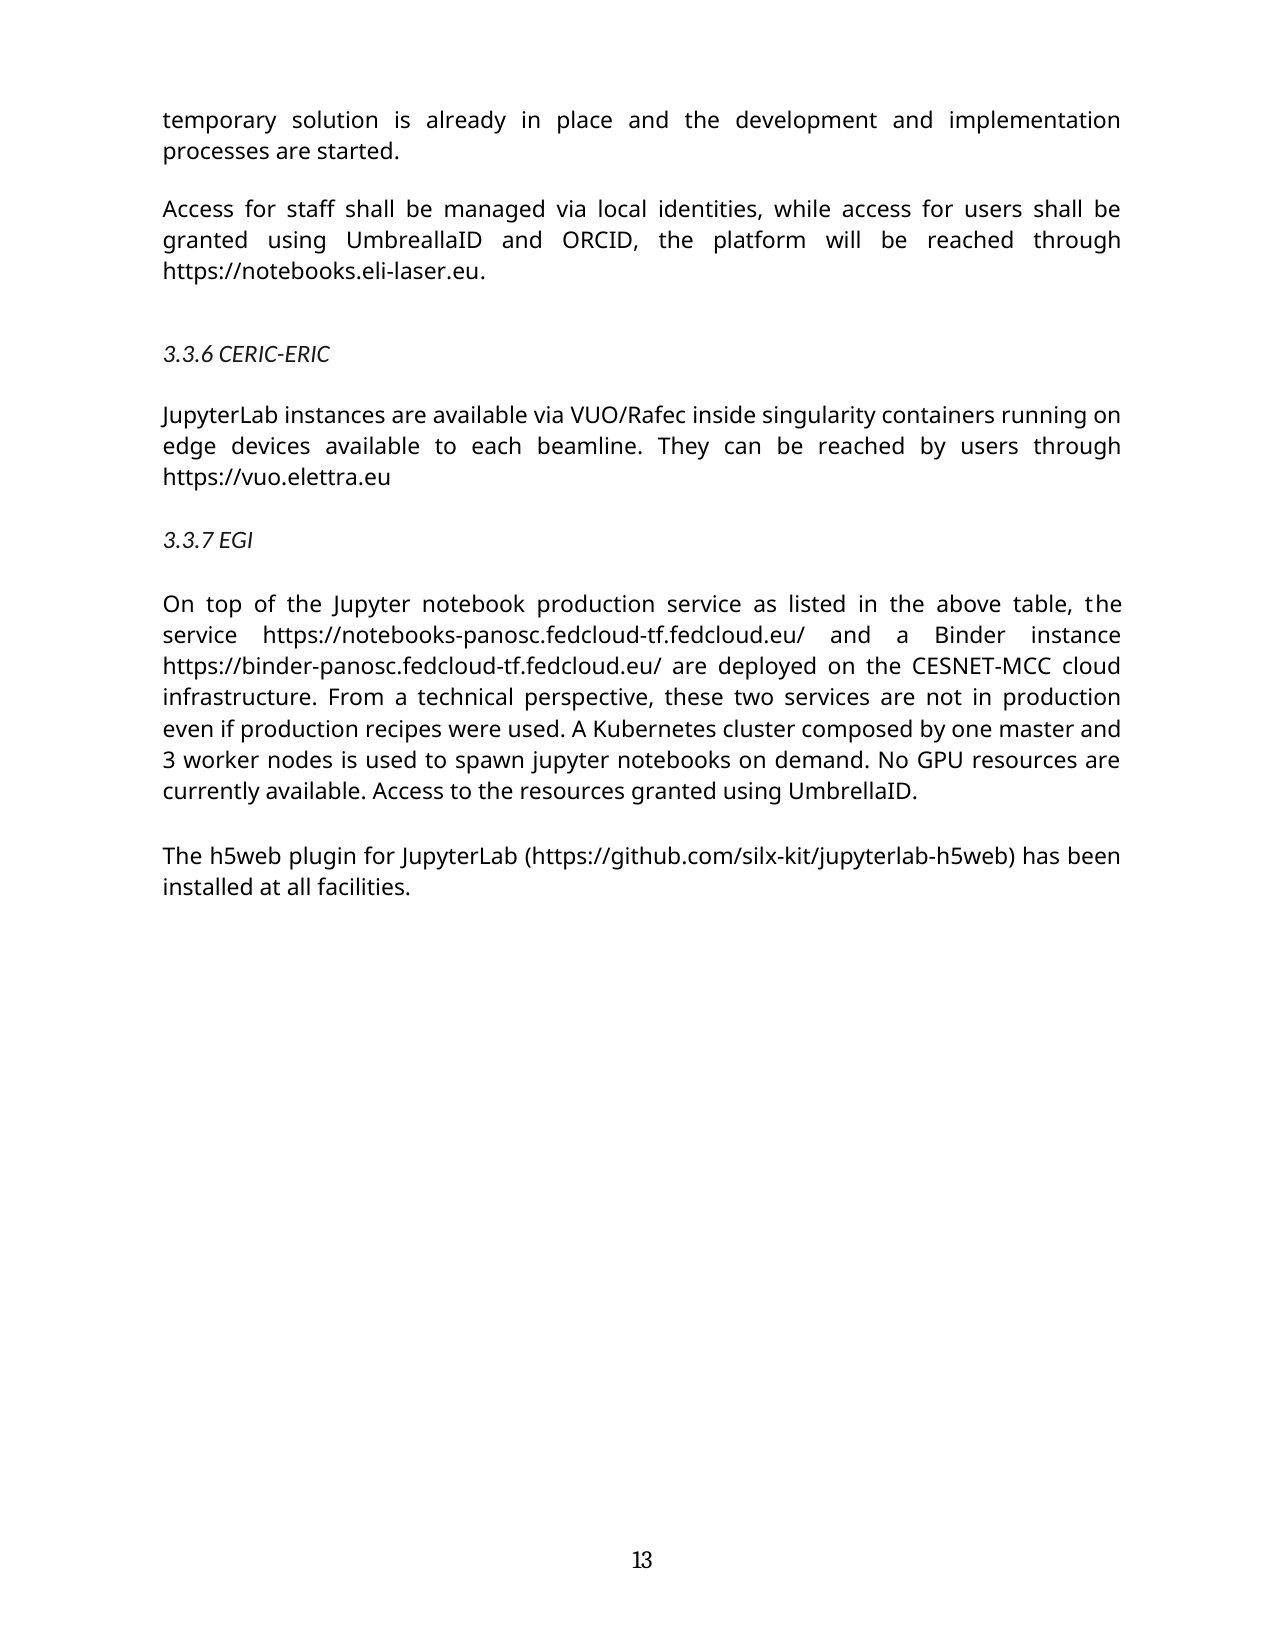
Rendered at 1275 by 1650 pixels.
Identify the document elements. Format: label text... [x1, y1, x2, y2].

text 3.3.6 CERIC-ERIC [162, 338, 1122, 368]
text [162, 104, 1122, 166]
text 3.3.7 EGI [162, 524, 1122, 554]
text JupyterLab instances are available via VUO/Rafec inside singularity containers running on edge devices available to each beamline. They can be reached by users through https://vuo.elettra.eu [162, 399, 1122, 492]
text Access for staff shall be managed via local identities, while access for users shall be granted using UmbreallaID and ORCID, the platform will be reached through https://notebooks.eli-laser.eu. [162, 193, 1122, 286]
text The h5web plugin for JupyterLab (https://github.com/silx-kit/jupyterlab-h5web) has been installed at all facilities. [162, 840, 1122, 902]
text On top of the Jupyter notebook production service as listed in the above table, the service https://notebooks-panosc.fedcloud-tf.fedcloud.eu/ and a Binder instance https://binder-panosc.fedcloud-tf.fedcloud.eu/ are deployed on the CESNET-MCC cloud infrastructure. From a technical perspective, these two services are not in production even if production recipes were used. A Kubernetes cluster composed by one master and 3 worker nodes is used to spawn jupyter notebooks on demand. No GPU resources are currently available. Access to the resources granted using UmbrellaID. [162, 588, 1122, 806]
